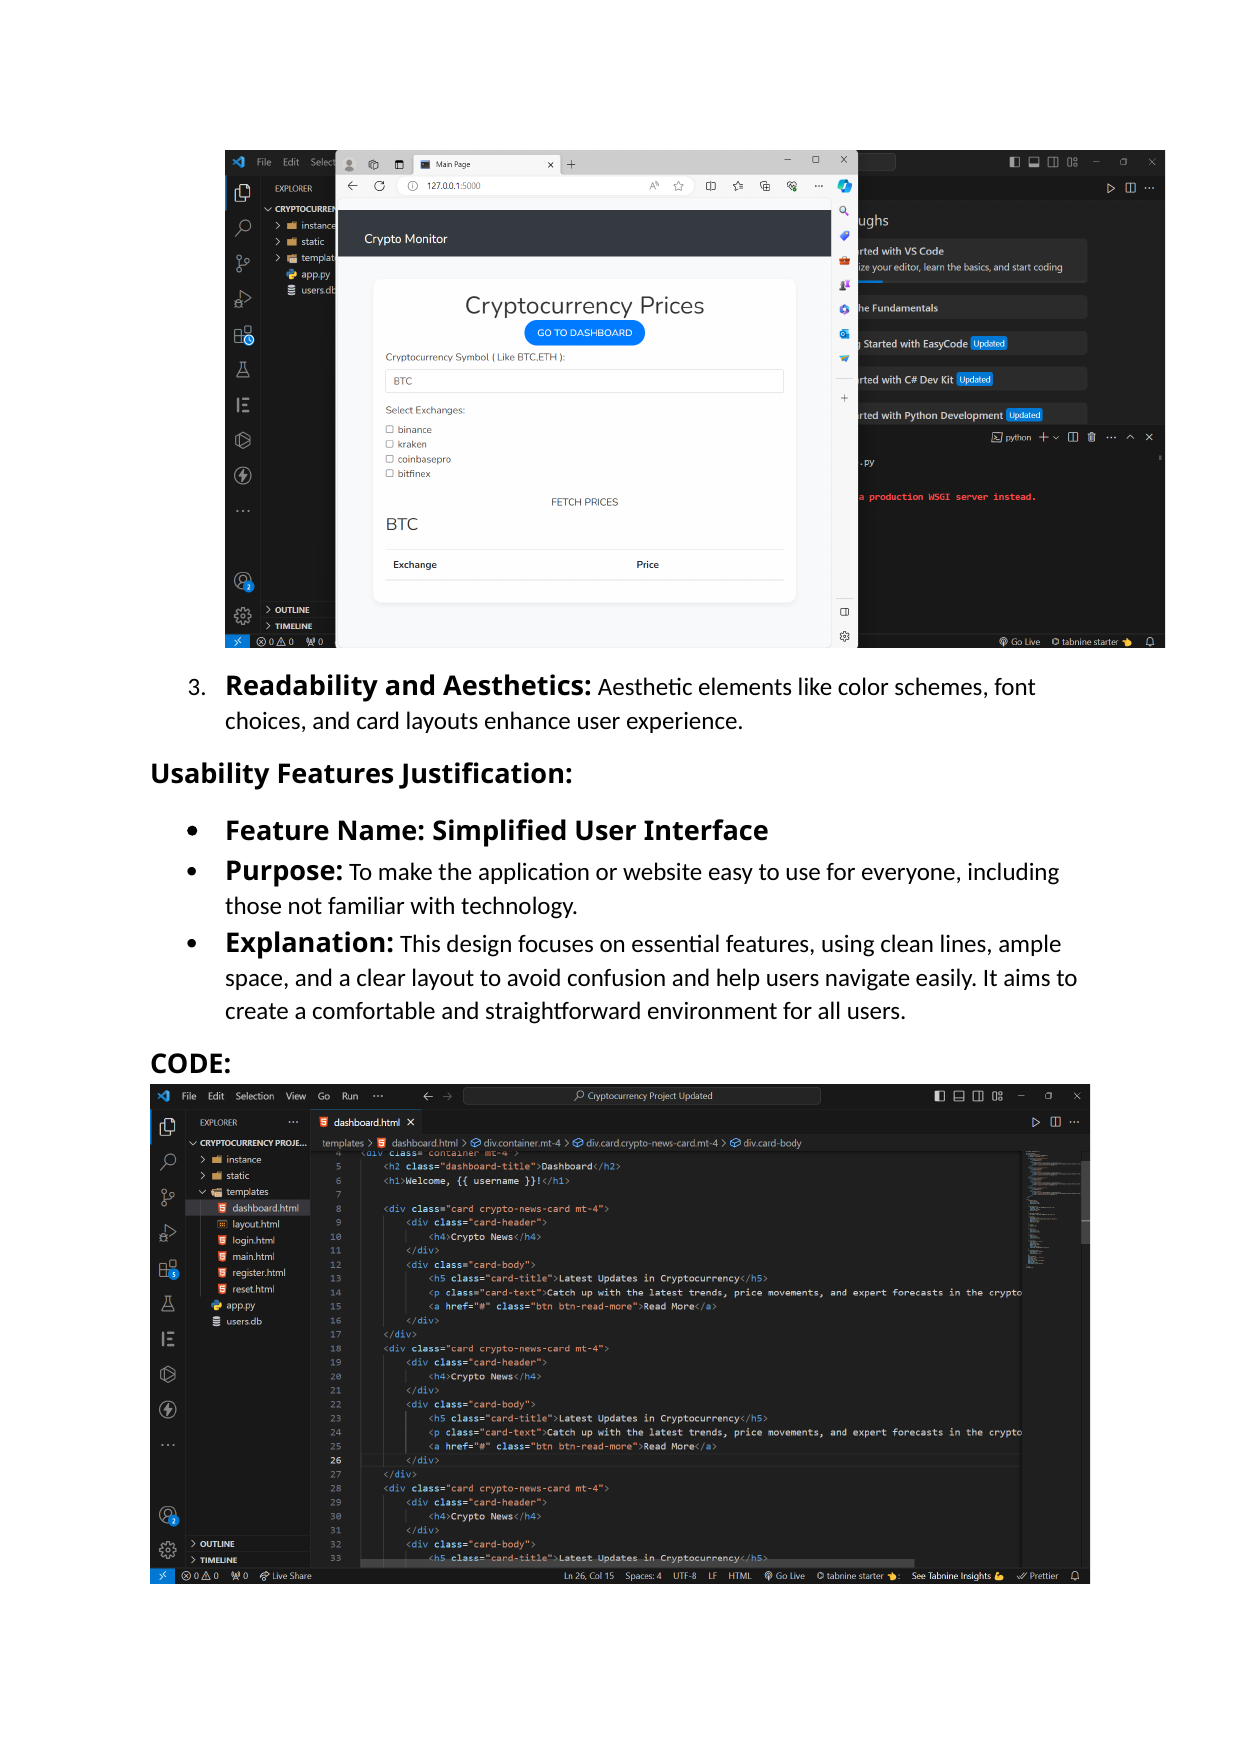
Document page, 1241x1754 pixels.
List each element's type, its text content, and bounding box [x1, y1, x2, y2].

list Readability and Aesthetics: Aesthetic elements like color schemes, font choices, and card layouts enhance user experience. [187, 666, 1090, 736]
picture [225, 150, 1166, 648]
picture [150, 1084, 1091, 1584]
text Usability Features Justification: [150, 755, 1090, 792]
list Explanation: This design focuses on essential features, using clean lines, ample space, and a clear layout to avoid confusion and help users navigate easily. It aims to create a comfortable and straightforward environment for all users. [187, 923, 1090, 1026]
text CODE: [150, 1045, 1090, 1084]
list Purpose: To make the application or website easy to use for everyone, including those not familiar with technology. [187, 851, 1090, 921]
list Feature Name: Simplified User Interface [187, 811, 1090, 848]
